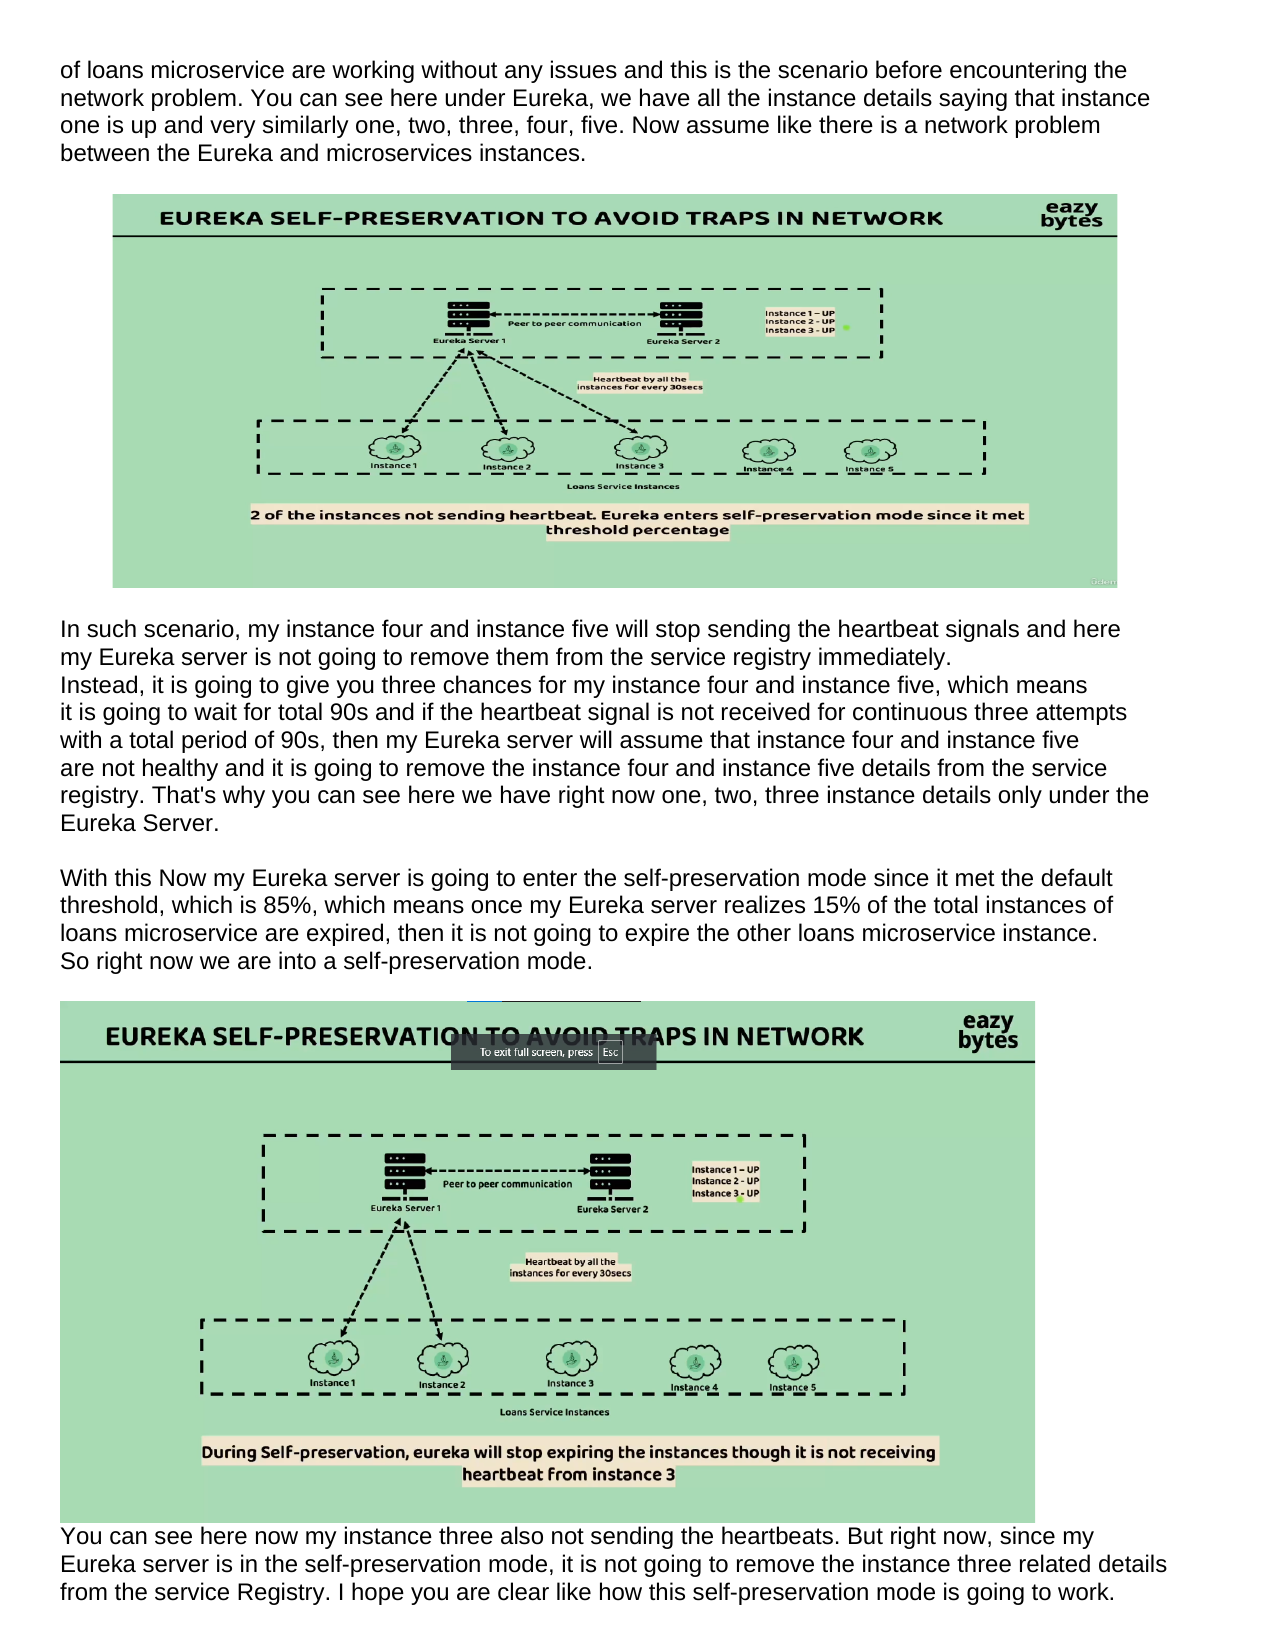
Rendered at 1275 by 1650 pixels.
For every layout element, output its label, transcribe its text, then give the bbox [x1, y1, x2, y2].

text With this Now my Eureka server is going to enter the self-preservation mode since it met the default [60, 864, 1170, 891]
text Instead, it is going to give you three chances for my instance four and instance five, which means [60, 671, 1170, 698]
text threshold, which is 85%, which means once my Eureka server realizes 15% of the total instances of [60, 891, 1170, 919]
picture [112, 194, 1118, 588]
text it is going to wait for total 90s and if the heartbeat signal is not received for continuous three attempts [60, 698, 1170, 726]
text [60, 56, 1170, 166]
text registry. That's why you can see here we have right now one, two, three instance details only under the Eureka Server. [60, 781, 1170, 836]
text are not healthy and it is going to remove the instance four and instance five details from the service [60, 753, 1170, 781]
text with a total period of 90s, then my Eureka server will assume that instance four and instance five [60, 726, 1170, 753]
picture [60, 1001, 1035, 1523]
text In such scenario, my instance four and instance five will stop sending the heartbeat signals and here [60, 615, 1170, 643]
text You can see here now my instance three also not sending the heartbeats. But right now, since my Eureka server is in the self-preservation mode, it is not going to remove the instance three related details from the service Registry. I hope you are clear like how this self-preservation mode is going to work. [60, 1522, 1170, 1605]
text my Eureka server is not going to remove them from the service registry immediately. [60, 643, 1170, 671]
text So right now we are into a self-preservation mode. [60, 947, 1170, 974]
text loans microservice are expired, then it is not going to expire the other loans microservice instance. [60, 919, 1170, 947]
